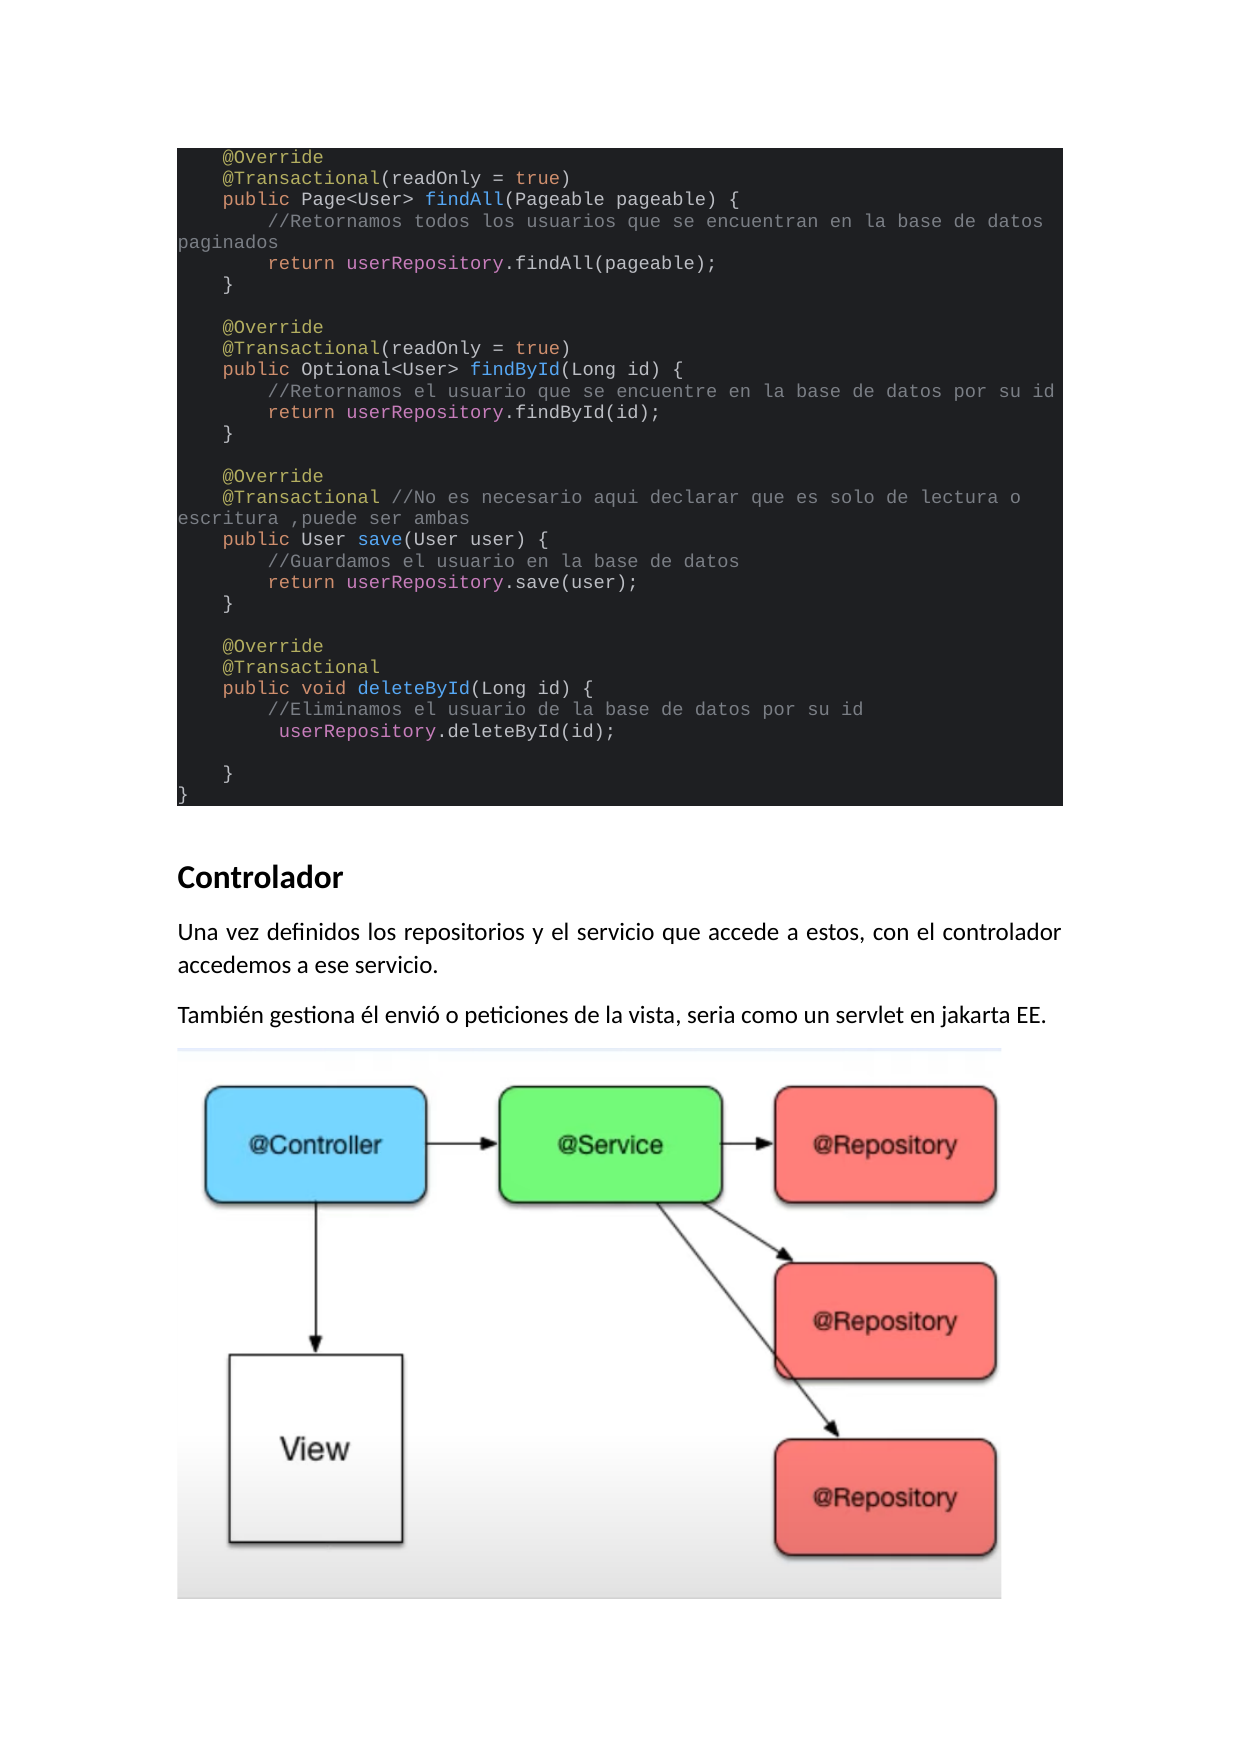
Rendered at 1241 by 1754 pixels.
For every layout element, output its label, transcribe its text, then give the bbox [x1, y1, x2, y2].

text Controlador [177, 856, 1063, 897]
text También gestiona él envió o peticiones de la vista, seria como un servlet en jakarta EE. [177, 999, 1063, 1029]
picture [177, 1048, 1002, 1599]
text Una vez definidos los repositorios y el servicio que accede a estos, con el controlador accedemos a ese servicio. [177, 917, 1063, 980]
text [177, 148, 1063, 806]
